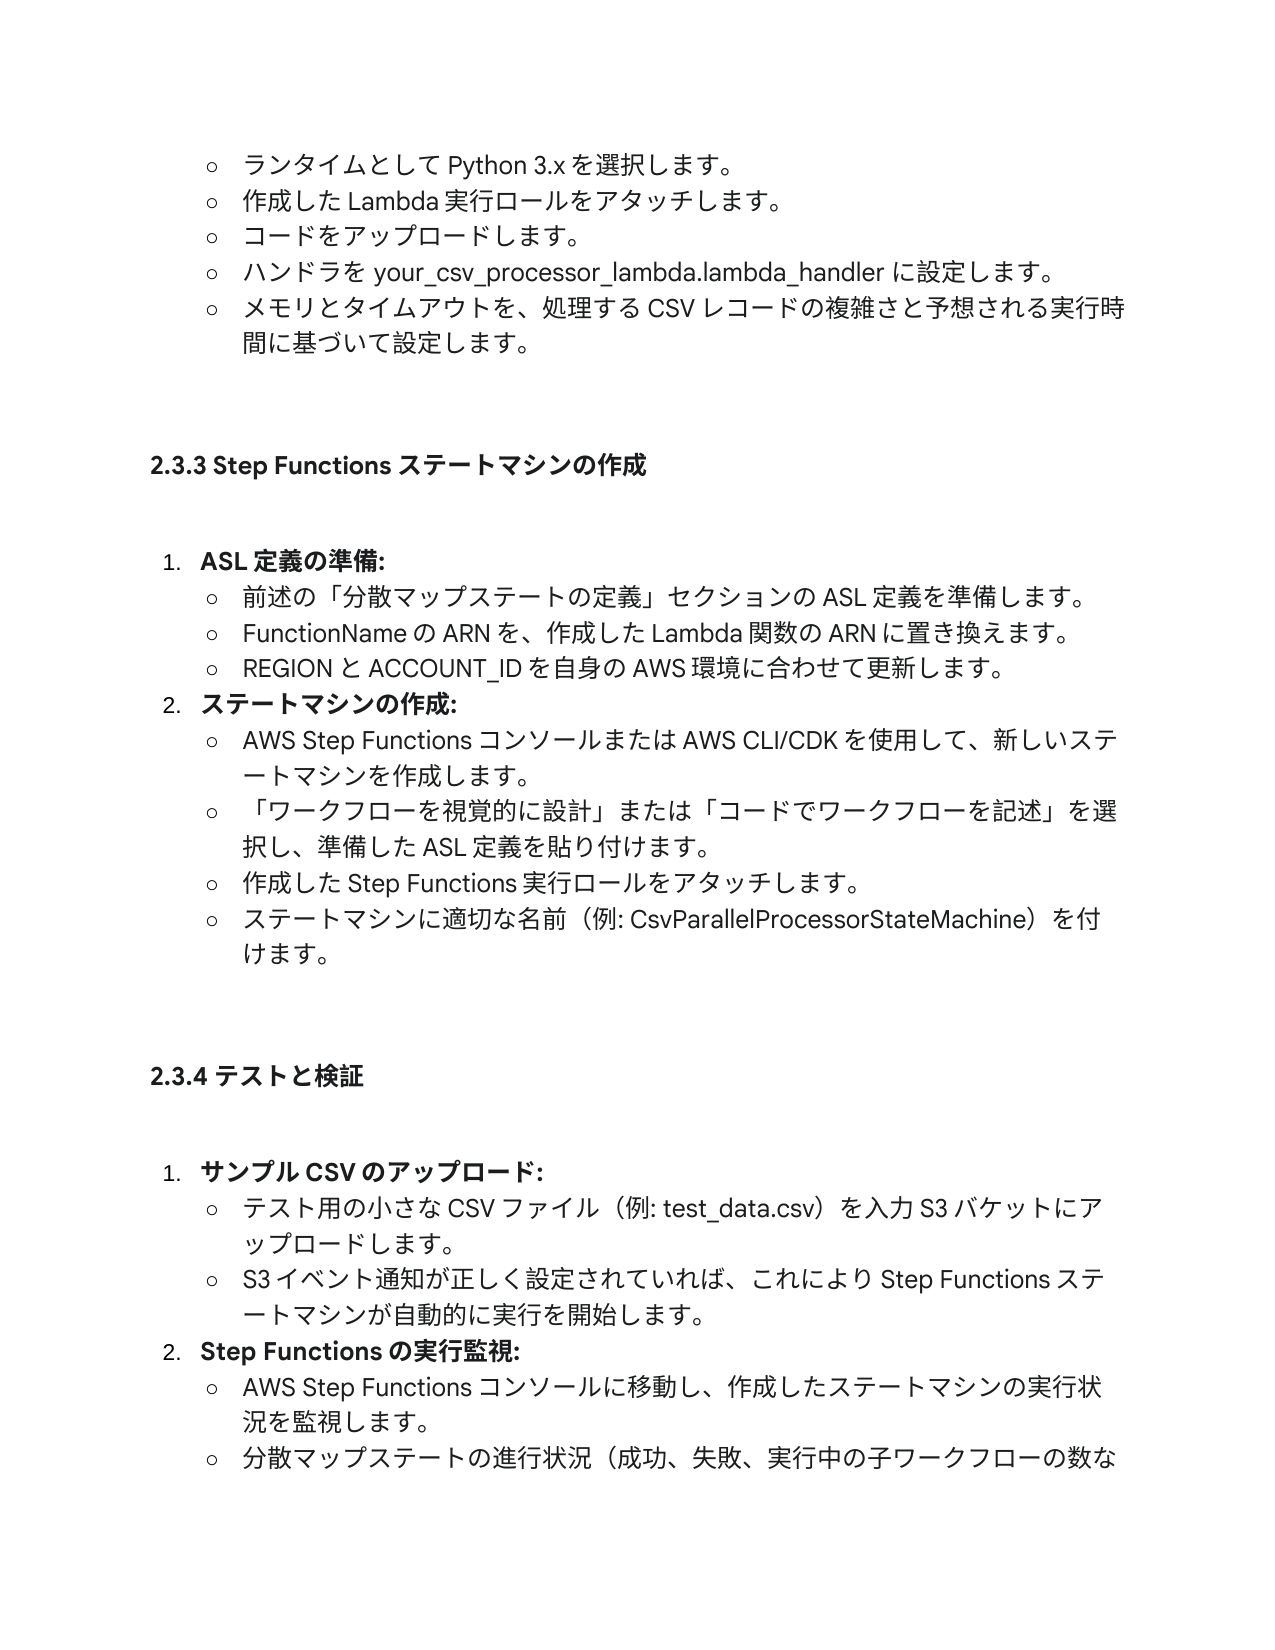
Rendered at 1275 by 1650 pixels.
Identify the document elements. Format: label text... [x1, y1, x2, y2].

list ランタイムとしてPython 3.xを選択します。 [205, 150, 1125, 181]
list 作成したStep Functions実行ロールをアタッチします。 [205, 868, 1125, 899]
list 「ワークフローを視覚的に設計」または「コードでワークフローを記述」を選択し、準備したASL定義を貼り付けます。 [205, 797, 1125, 864]
list Step Functionsの実行監視: [162, 1336, 1125, 1367]
list REGIONとACCOUNT_IDを自身のAWS環境に合わせて更新します。 [205, 654, 1125, 685]
subtitle 2.3.4 テストと検証 [150, 1061, 1125, 1092]
subtitle 2.3.3 Step Functionsステートマシンの作成 [150, 450, 1125, 481]
list テスト用の小さなCSVファイル（例: test_data.csv）を入力S3バケットにアップロードします。 [205, 1193, 1125, 1260]
list コードをアップロードします。 [205, 221, 1125, 253]
list ハンドラを your_csv_processor_lambda.lambda_handler に設定します。 [205, 257, 1125, 288]
list 前述の「分散マップステートの定義」セクションのASL定義を準備します。 [205, 582, 1125, 614]
list 作成したLambda実行ロールをアタッチします。 [205, 186, 1125, 217]
list ステートマシンの作成: [162, 689, 1125, 721]
list AWS Step FunctionsコンソールまたはAWS CLI/CDKを使用して、新しいステートマシンを作成します。 [205, 725, 1125, 792]
list ASL定義の準備: [162, 547, 1125, 578]
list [205, 1443, 1125, 1475]
list S3イベント通知が正しく設定されていれば、これによりStep Functionsステートマシンが自動的に実行を開始します。 [205, 1265, 1125, 1332]
list ステートマシンに適切な名前（例: CsvParallelProcessorStateMachine）を付けます。 [205, 904, 1125, 971]
list FunctionNameのARNを、作成したLambda関数のARNに置き換えます。 [205, 618, 1125, 649]
list メモリとタイムアウトを、処理するCSVレコードの複雑さと予想される実行時間に基づいて設定します。 [205, 293, 1125, 360]
list サンプルCSVのアップロード: [162, 1157, 1125, 1189]
list AWS Step Functionsコンソールに移動し、作成したステートマシンの実行状況を監視します。 [205, 1372, 1125, 1439]
